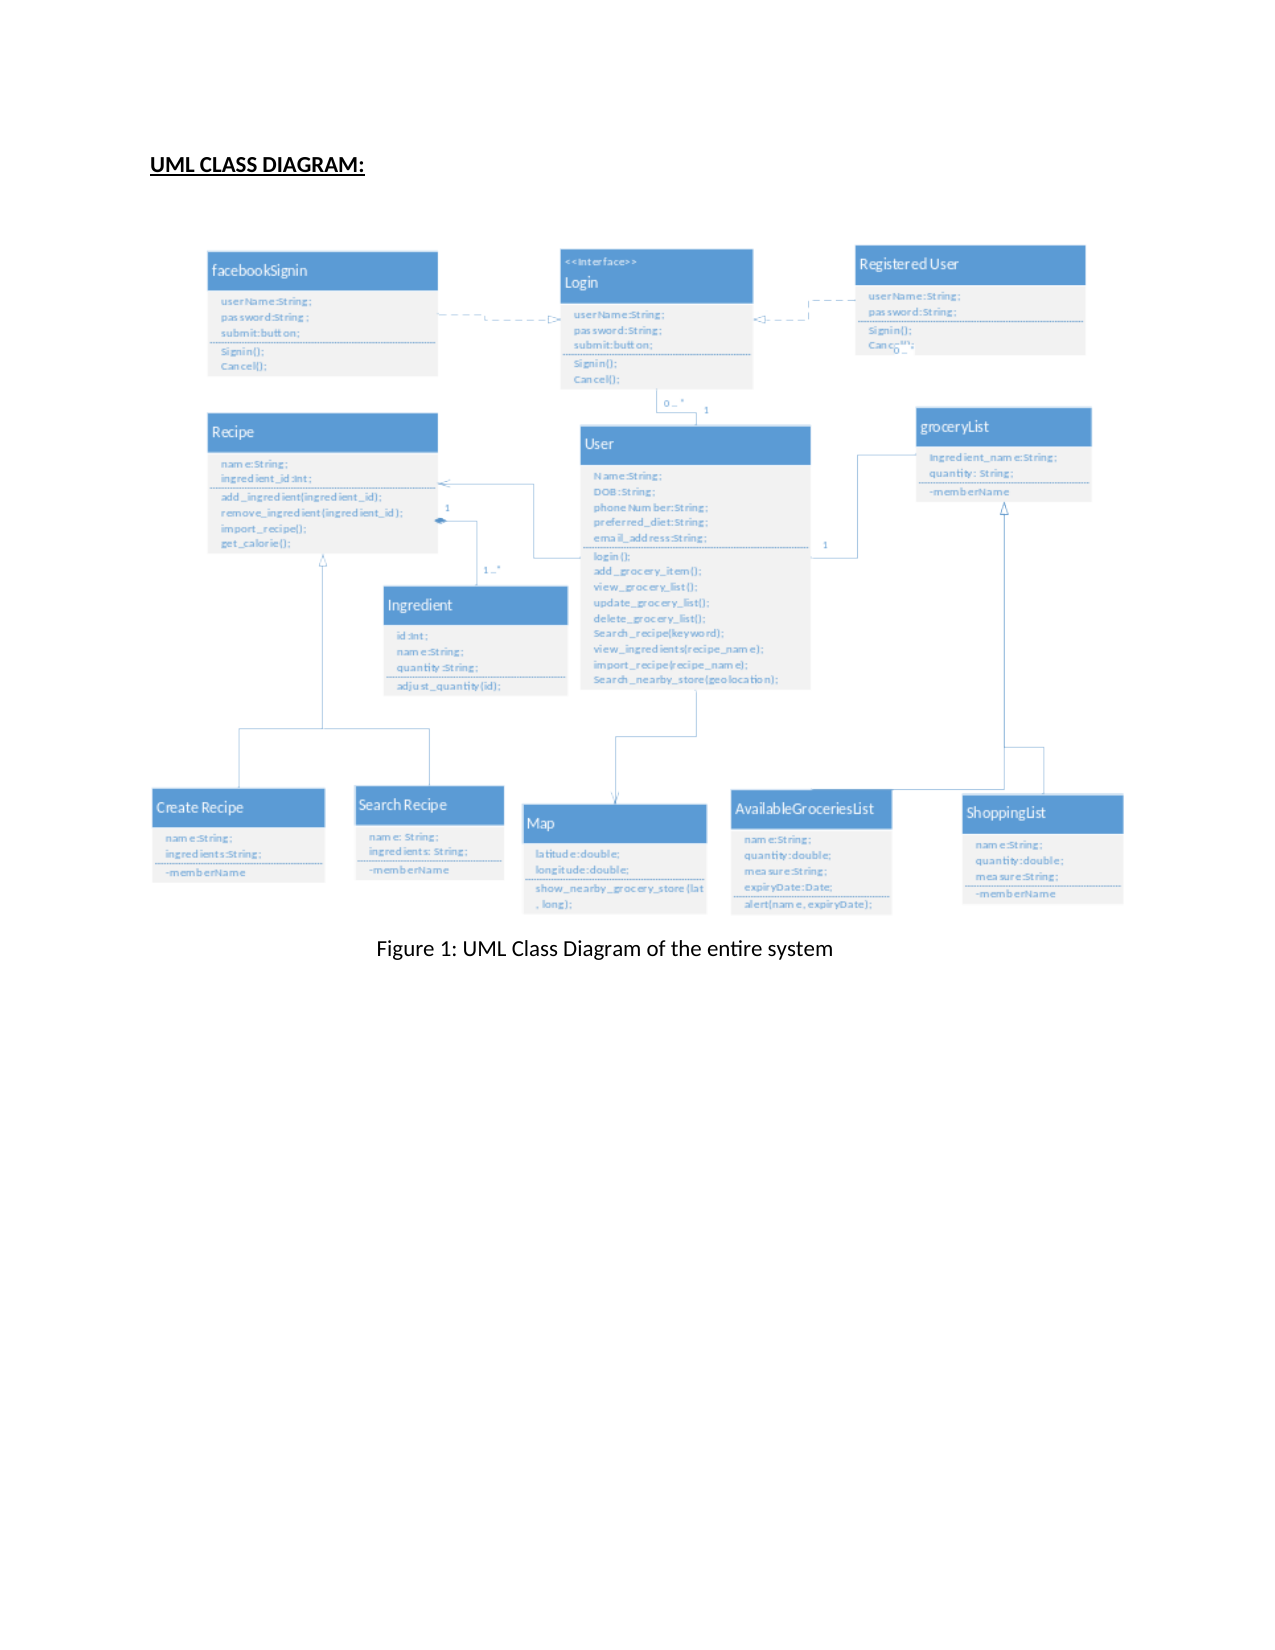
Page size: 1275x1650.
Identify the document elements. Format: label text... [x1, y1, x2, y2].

text UML CLASS DIAGRAM: [150, 150, 1125, 178]
text Figure 1: UML Class Diagram of the entire system [150, 934, 1125, 963]
